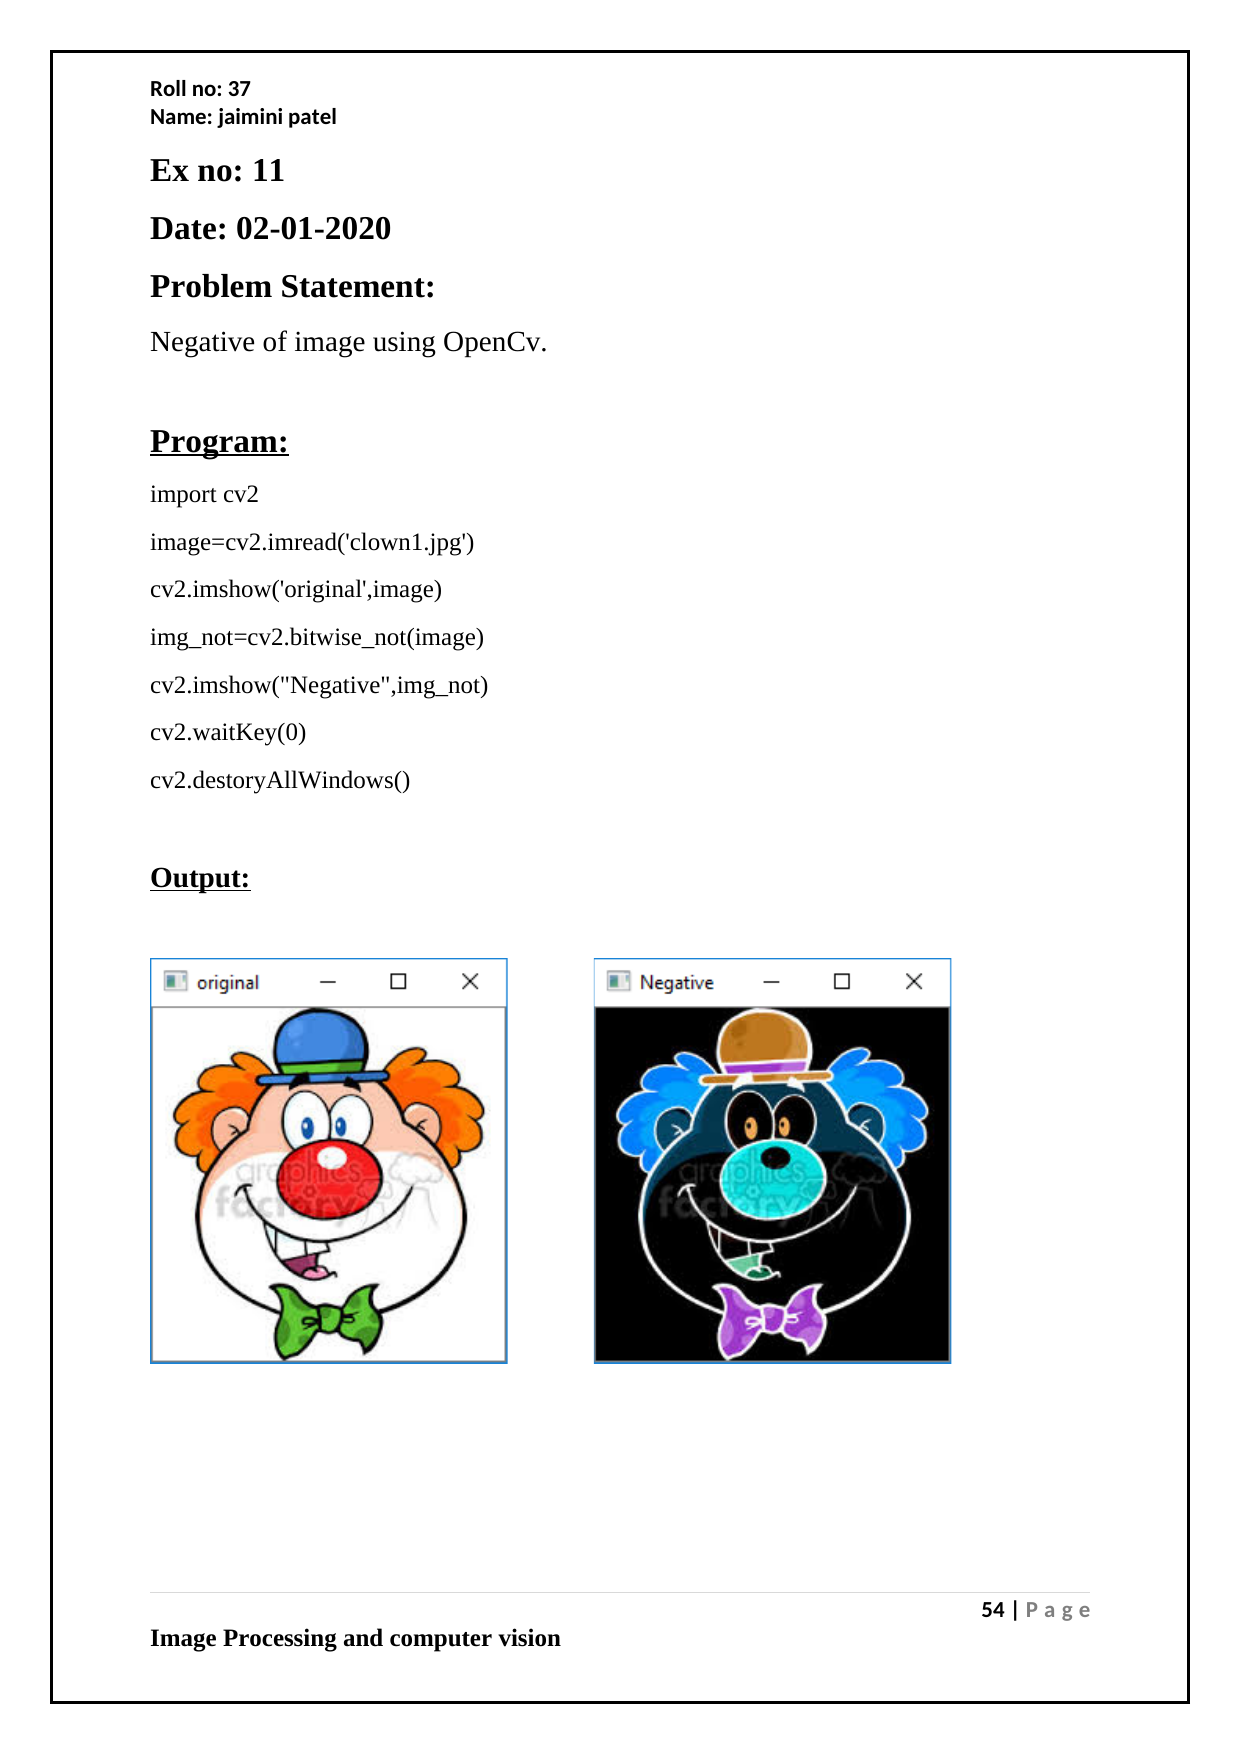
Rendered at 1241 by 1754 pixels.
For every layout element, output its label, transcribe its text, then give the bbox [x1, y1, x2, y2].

picture [593, 958, 952, 1364]
picture [150, 958, 508, 1364]
text cv2.waitKey(0) [150, 717, 1090, 746]
text cv2.imshow('original',image) [150, 574, 1090, 603]
text Program: [150, 421, 1090, 459]
text cv2.destoryAllWindows() [150, 765, 1090, 794]
text Ex no: 11 [150, 150, 1090, 188]
text import cv2 [150, 479, 1090, 508]
text cv2.imshow("Negative",img_not) [150, 670, 1090, 698]
text Negative of image using OpenCv. [150, 324, 1090, 358]
text Problem Statement: [150, 266, 1090, 304]
text img_not=cv2.bitwise_not(image) [150, 622, 1090, 651]
text Output: [150, 861, 1090, 894]
text image=cv2.imread('clown1.jpg') [150, 527, 1090, 555]
text Date: 02-01-2020 [150, 208, 1090, 246]
